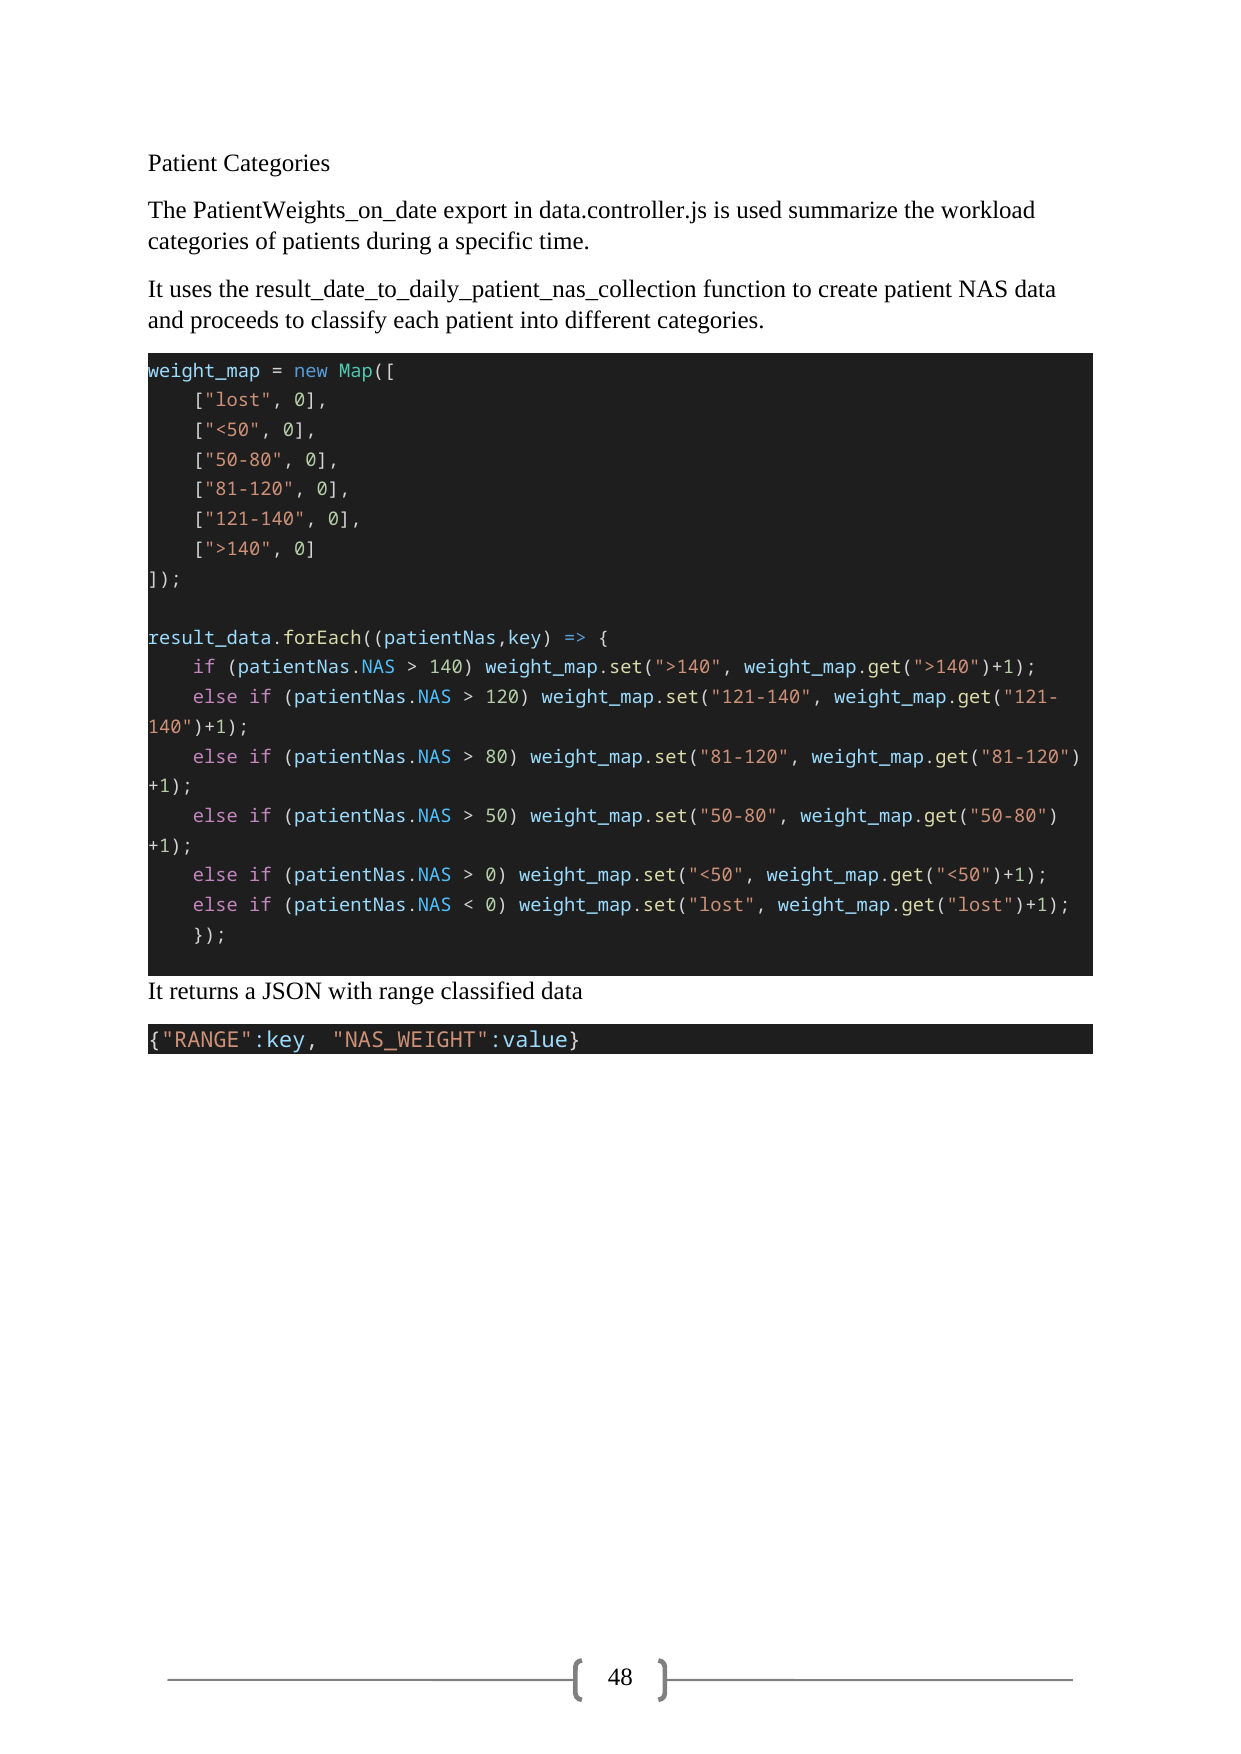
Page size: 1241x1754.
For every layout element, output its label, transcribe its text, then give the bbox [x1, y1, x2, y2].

text ["121-140", 0], [148, 501, 1093, 531]
text else if (patientNas.NAS > 50) weight_map.set("50-80", weight_map.get("50-80")+1); [148, 798, 1093, 857]
text else if (patientNas.NAS > 0) weight_map.set("<50", weight_map.get("<50")+1); [148, 857, 1093, 887]
text else if (patientNas.NAS > 80) weight_map.set("81-120", weight_map.get("81-120")+1); [148, 739, 1093, 798]
text weight_map = new Map([ [148, 353, 1093, 382]
text ["lost", 0], [148, 382, 1093, 412]
text else if (patientNas.NAS < 0) weight_map.set("lost", weight_map.get("lost")+1); [148, 887, 1093, 917]
text else if (patientNas.NAS > 120) weight_map.set("121-140", weight_map.get("121-140")+1); [148, 679, 1093, 739]
text [">140", 0] [148, 531, 1093, 561]
subtitle Patient Categories [148, 148, 1093, 176]
text The PatientWeights_on_date export in data.controller.js is used summarize the workload categories of patients during a specific time. [148, 195, 1093, 255]
text It uses the result_date_to_daily_patient_nas_collection function to create patient NAS data and proceeds to classify each patient into different categories. [148, 274, 1093, 334]
text It returns a JSON with range classified data [148, 976, 1093, 1005]
text result_data.forEach((patientNas,key) => { [148, 620, 1093, 650]
text ["<50", 0], [148, 412, 1093, 442]
text }); [148, 917, 1093, 947]
text ["81-120", 0], [148, 472, 1093, 501]
text {"RANGE":key, "NAS_WEIGHT":value} [148, 1024, 1093, 1054]
text if (patientNas.NAS > 140) weight_map.set(">140", weight_map.get(">140")+1); [148, 650, 1093, 679]
text ]); [148, 561, 1093, 590]
text ["50-80", 0], [148, 442, 1093, 472]
